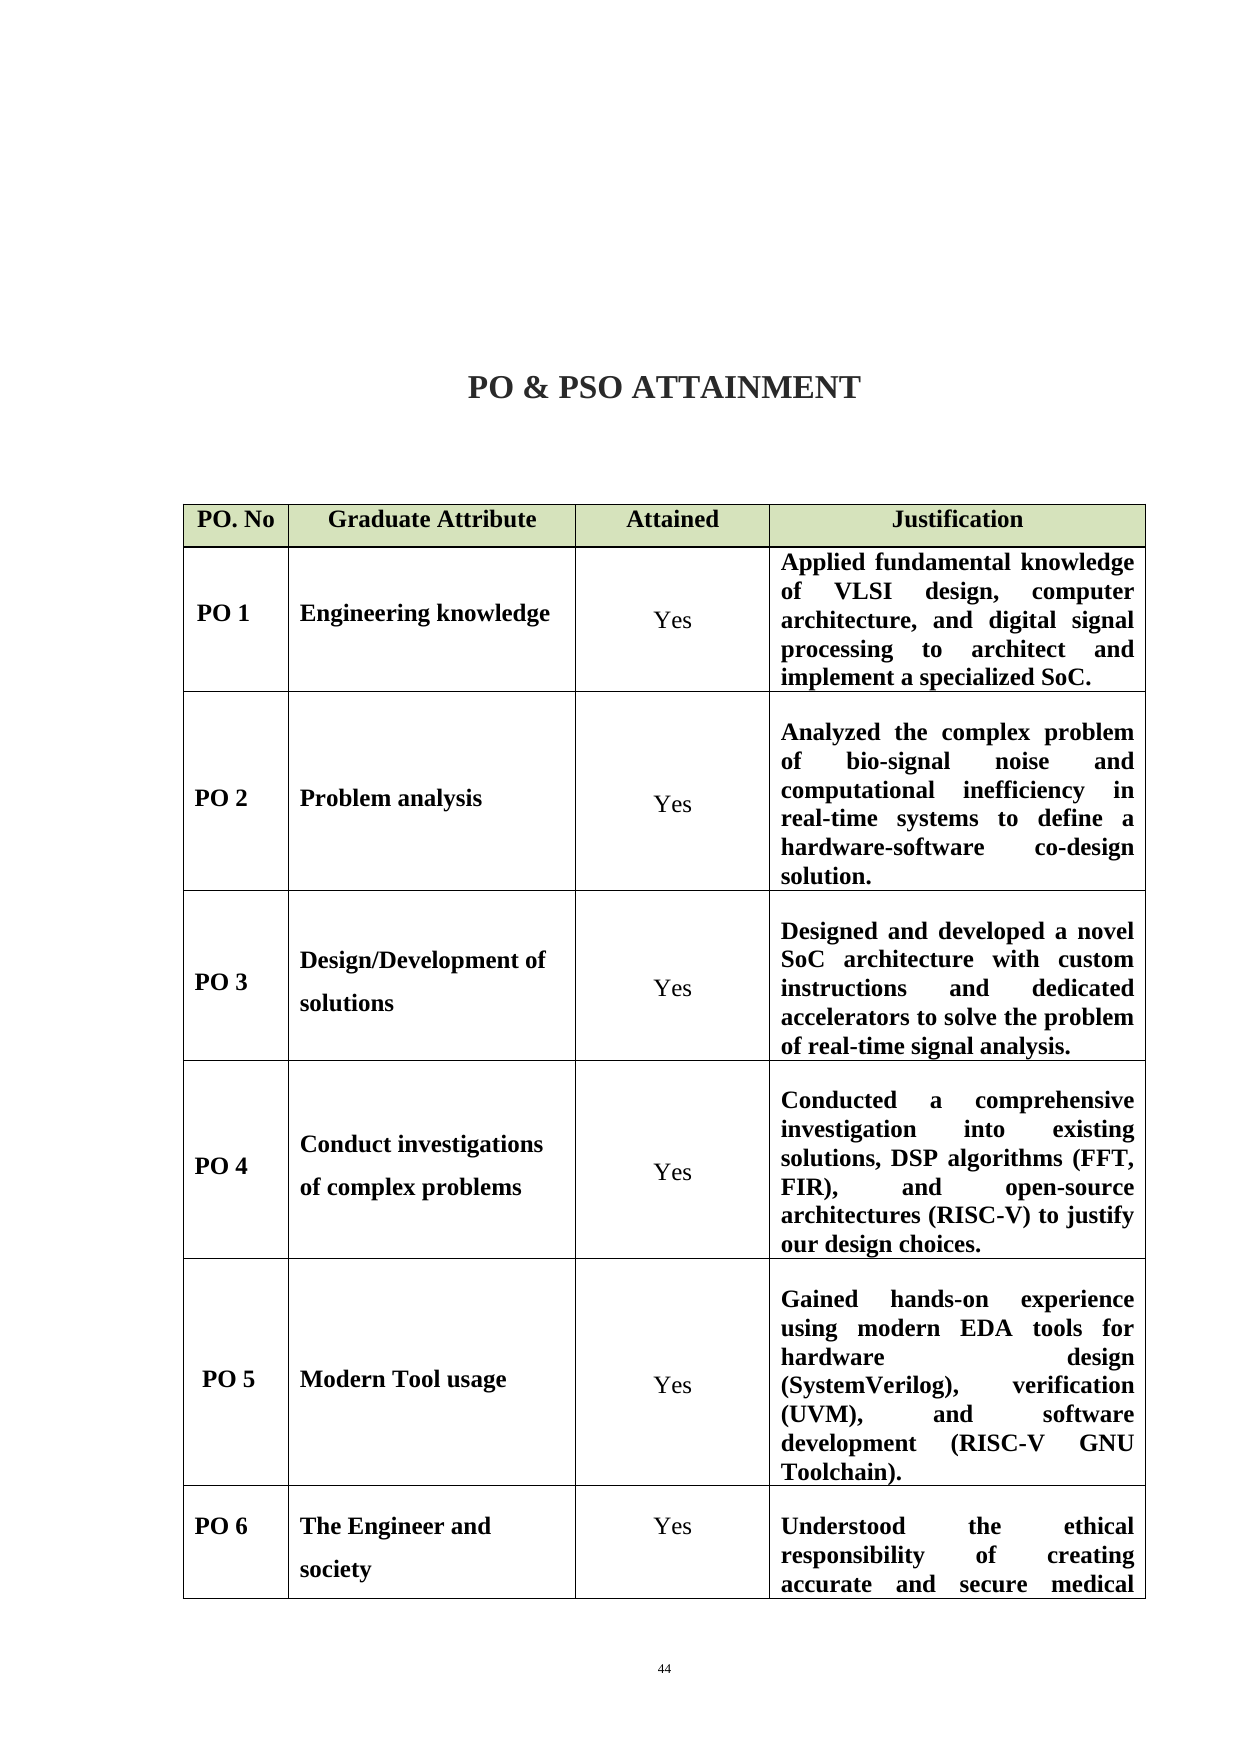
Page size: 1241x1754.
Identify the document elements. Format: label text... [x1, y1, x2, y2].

table_cell Yes [576, 1061, 769, 1258]
table_cell Gained hands-on experience using modern EDA tools for hardware design (SystemVerilog), verification (UVM), and software development (RISC-V GNU Toolchain). [770, 1259, 1145, 1485]
table_cell PO 3 [184, 891, 288, 1059]
table_cell Modern Tool usage [289, 1259, 575, 1485]
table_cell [770, 1486, 1145, 1598]
table_header Attained [576, 505, 769, 546]
table_cell Applied fundamental knowledge of VLSI design, computer architecture, and digital signal processing to architect and implement a specialized SoC. [770, 548, 1145, 691]
table_cell Analyzed the complex problem of bio-signal noise and computational inefficiency in real-time systems to define a hardware-software co-design solution. [770, 692, 1145, 890]
table_cell PO 6 [184, 1486, 288, 1598]
table_cell PO 1 [184, 548, 288, 691]
table_cell Conduct investigations of complex problems [289, 1061, 575, 1258]
table_cell Yes [576, 692, 769, 890]
table_header Justification [770, 505, 1145, 546]
table_cell Yes [576, 1259, 769, 1485]
text PO & PSO ATTAINMENT [207, 368, 1122, 406]
table_cell Yes [576, 548, 769, 691]
table_header Graduate Attribute [289, 505, 575, 546]
table_cell PO 5 [184, 1259, 288, 1485]
table_cell Conducted a comprehensive investigation into existing solutions, DSP algorithms (FFT, FIR), and open-source architectures (RISC-V) to justify our design choices. [770, 1061, 1145, 1258]
table_cell Problem analysis [289, 692, 575, 890]
table_cell The Engineer and society [289, 1486, 575, 1598]
table_cell Yes [576, 1486, 769, 1598]
table_cell Engineering knowledge [289, 548, 575, 691]
table_cell Design/Development of solutions [289, 891, 575, 1059]
table_cell Designed and developed a novel SoC architecture with custom instructions and dedicated accelerators to solve the problem of real-time signal analysis. [770, 891, 1145, 1059]
table_header PO. No [184, 505, 288, 546]
table_cell Yes [576, 891, 769, 1059]
table_cell PO 2 [184, 692, 288, 890]
table_cell PO 4 [184, 1061, 288, 1258]
